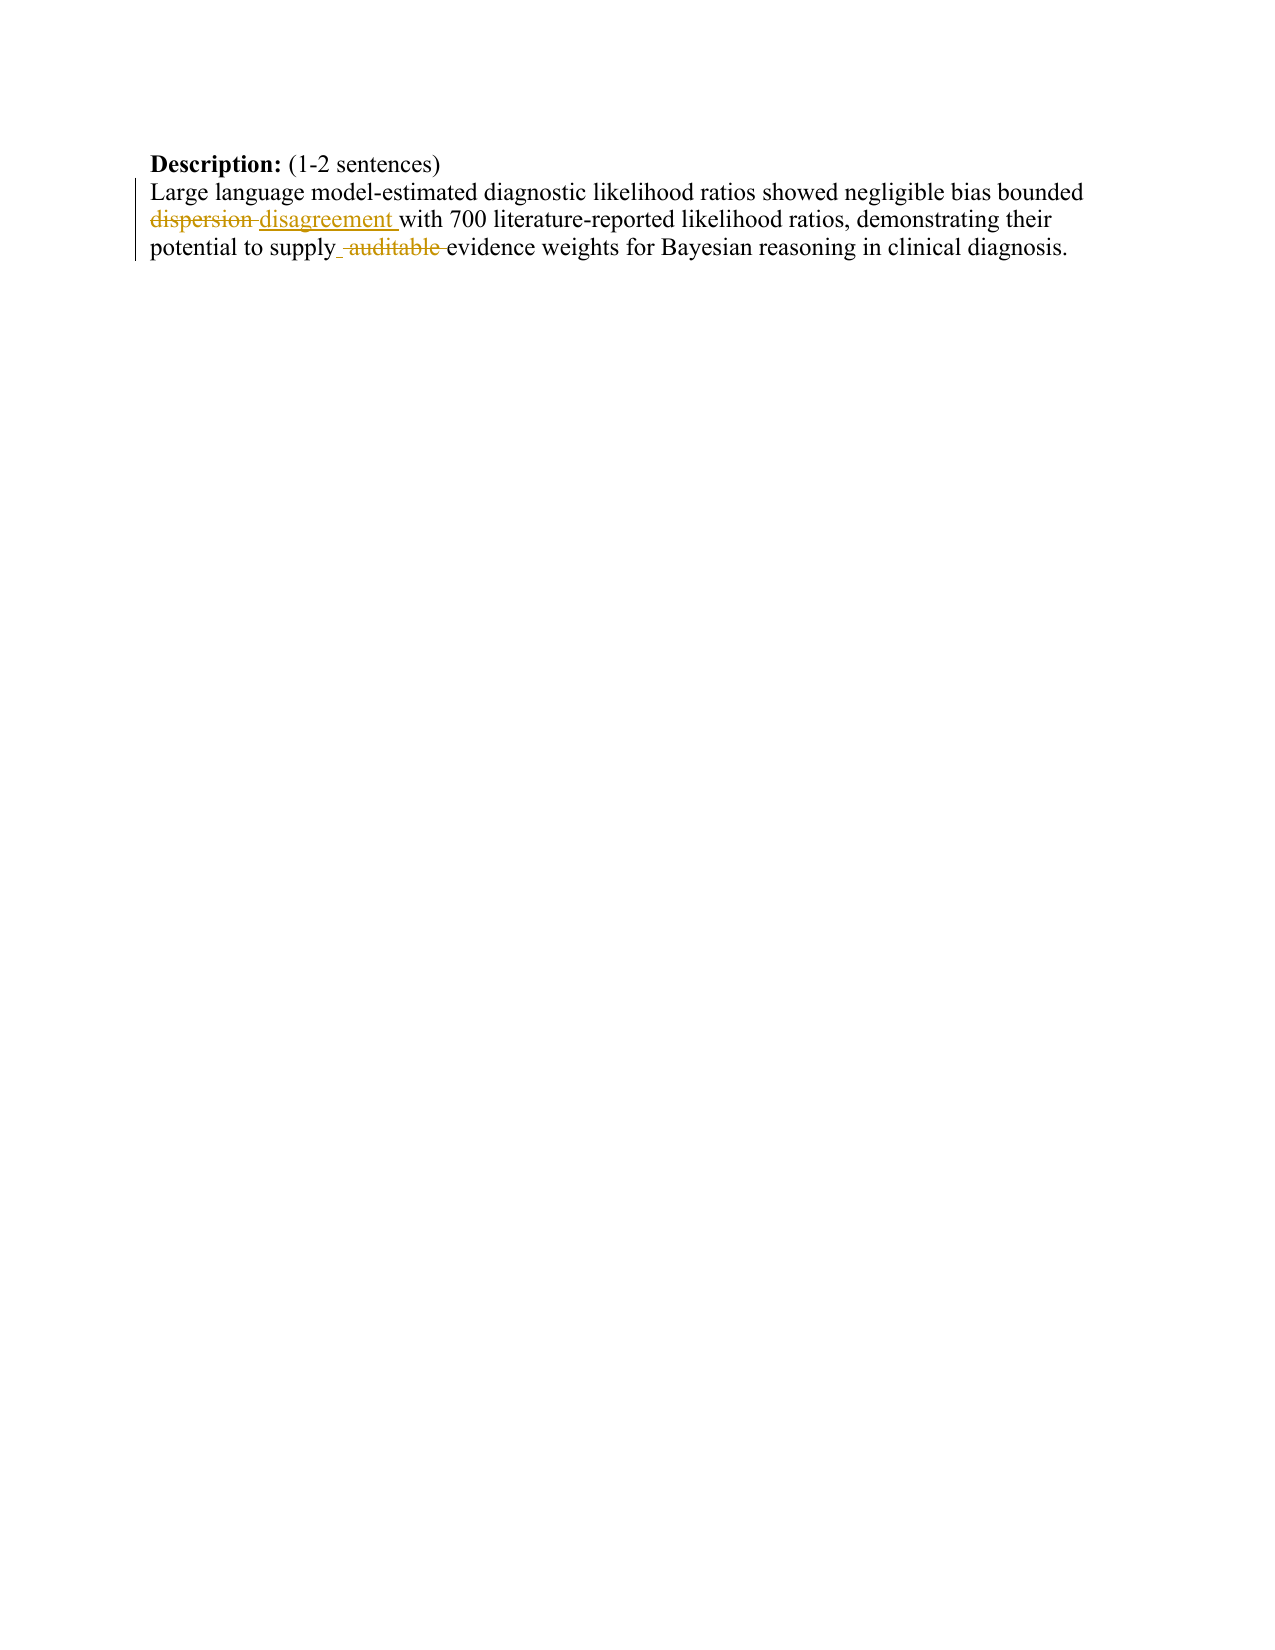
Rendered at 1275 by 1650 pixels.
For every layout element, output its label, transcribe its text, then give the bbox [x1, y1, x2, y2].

text Large language model-estimated diagnostic likelihood ratios showed negligible bias bounded with 700 literature-reported likelihood ratios, demonstrating their potential to supplyevidence weights for Bayesian reasoning in clinical diagnosis. [150, 178, 1125, 261]
text Description: (1-2 sentences) [150, 150, 1125, 178]
